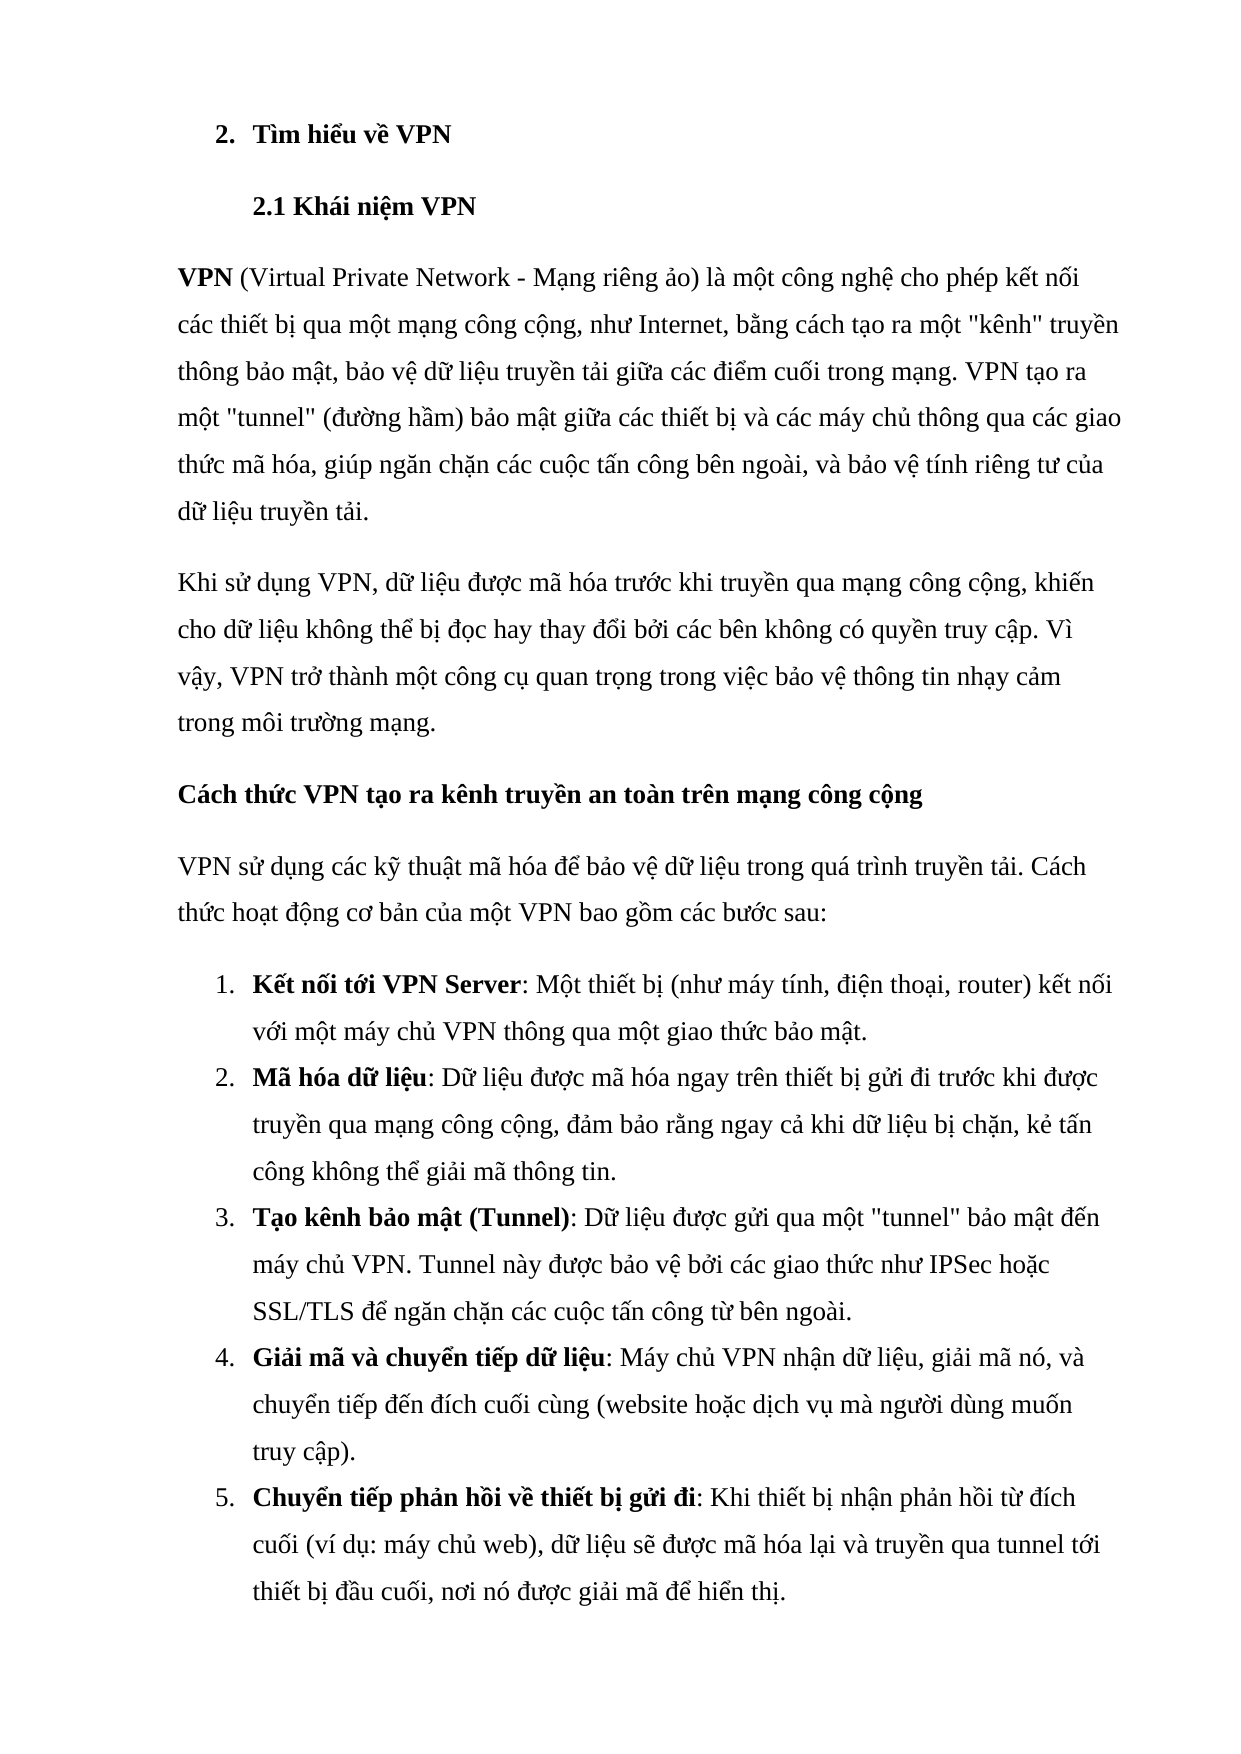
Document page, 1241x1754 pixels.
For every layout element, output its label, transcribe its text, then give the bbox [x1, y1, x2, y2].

list Tạo kênh bảo mật (Tunnel): Dữ liệu được gửi qua một "tunnel" bảo mật đến máy chủ VPN. Tunnel này được bảo vệ bởi các giao thức như IPSec hoặc SSL/TLS để ngăn chặn các cuộc tấn công từ bên ngoài. [215, 1201, 1122, 1326]
list Chuyển tiếp phản hồi về thiết bị gửi đi: Khi thiết bị nhận phản hồi từ đích cuối (ví dụ: máy chủ web), dữ liệu sẽ được mã hóa lại và truyền qua tunnel tới thiết bị đầu cuối, nơi nó được giải mã để hiển thị. [215, 1481, 1122, 1606]
list Giải mã và chuyển tiếp dữ liệu: Máy chủ VPN nhận dữ liệu, giải mã nó, và chuyển tiếp đến đích cuối cùng (website hoặc dịch vụ mà người dùng muốn truy cập). [215, 1341, 1122, 1466]
list Mã hóa dữ liệu: Dữ liệu được mã hóa ngay trên thiết bị gửi đi trước khi được truyền qua mạng công cộng, đảm bảo rằng ngay cả khi dữ liệu bị chặn, kẻ tấn công không thể giải mã thông tin. [215, 1061, 1122, 1186]
text VPN sử dụng các kỹ thuật mã hóa để bảo vệ dữ liệu trong quá trình truyền tải. Cách thức hoạt động cơ bản của một VPN bao gồm các bước sau: [177, 850, 1122, 928]
text 2.1 Khái niệm VPN [177, 190, 1122, 221]
text VPN (Virtual Private Network - Mạng riêng ảo) là một công nghệ cho phép kết nối các thiết bị qua một mạng công cộng, như Internet, bằng cách tạo ra một "kênh" truyền thông bảo mật, bảo vệ dữ liệu truyền tải giữa các điểm cuối trong mạng. VPN tạo ra một "tunnel" (đường hầm) bảo mật giữa các thiết bị và các máy chủ thông qua các giao thức mã hóa, giúp ngăn chặn các cuộc tấn công bên ngoài, và bảo vệ tính riêng tư của dữ liệu truyền tải. [177, 261, 1122, 526]
list Tìm hiểu về VPN [215, 118, 1122, 149]
list Kết nối tới VPN Server: Một thiết bị (như máy tính, điện thoại, router) kết nối với một máy chủ VPN thông qua một giao thức bảo mật. [215, 968, 1122, 1046]
text Cách thức VPN tạo ra kênh truyền an toàn trên mạng công cộng [177, 778, 1122, 809]
text Khi sử dụng VPN, dữ liệu được mã hóa trước khi truyền qua mạng công cộng, khiến cho dữ liệu không thể bị đọc hay thay đổi bởi các bên không có quyền truy cập. Vì vậy, VPN trở thành một công cụ quan trọng trong việc bảo vệ thông tin nhạy cảm trong môi trường mạng. [177, 566, 1122, 738]
